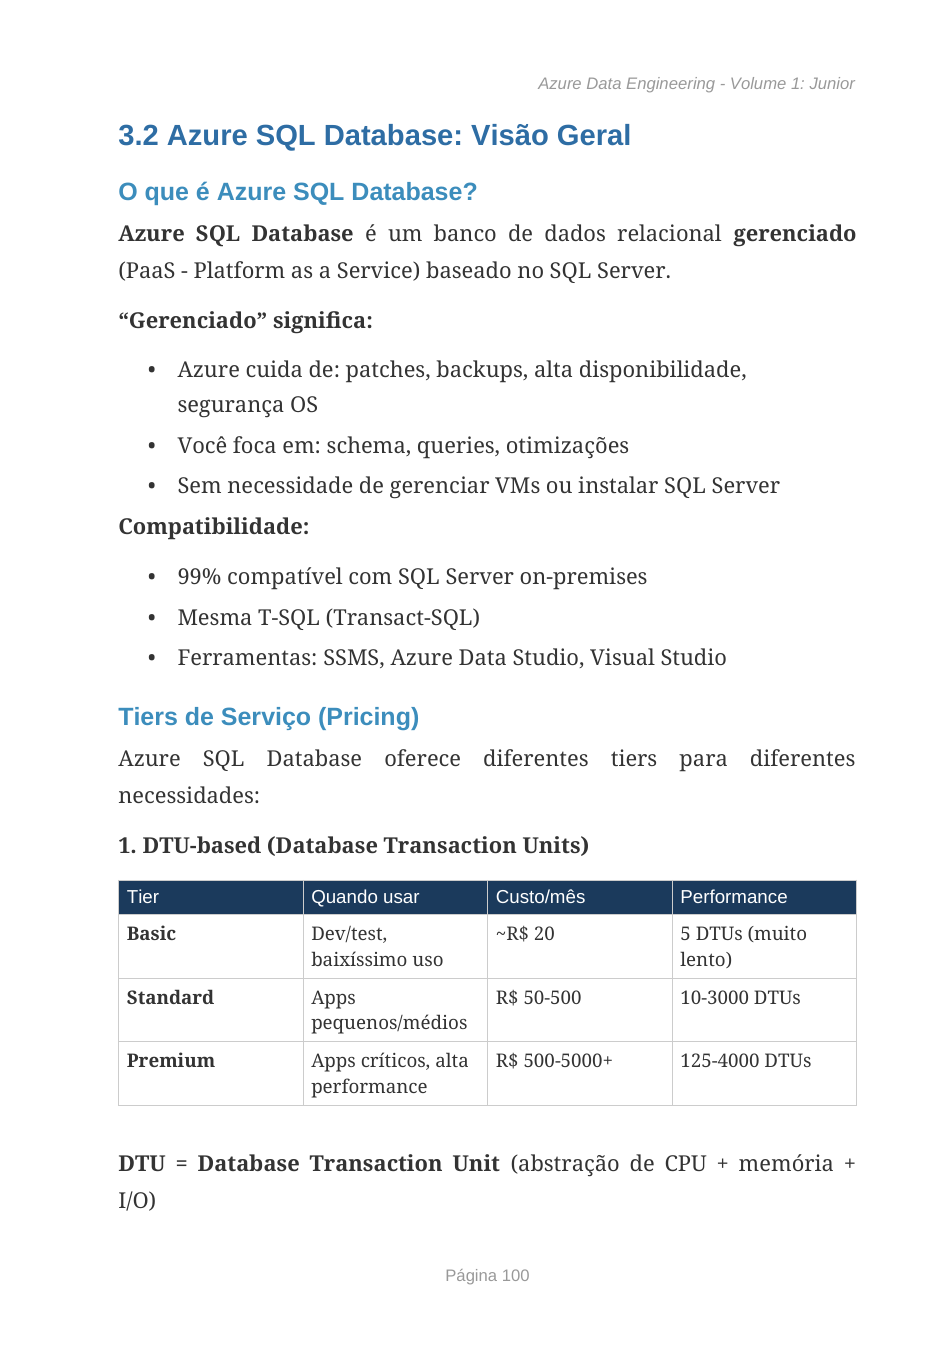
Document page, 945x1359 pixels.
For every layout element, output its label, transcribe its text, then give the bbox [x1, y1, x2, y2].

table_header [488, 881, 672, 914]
subtitle 3.2 Azure SQL Database: Visão Geral [118, 118, 856, 152]
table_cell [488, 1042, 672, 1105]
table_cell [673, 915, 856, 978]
list Mesma T-SQL (Transact-SQL) [148, 602, 856, 631]
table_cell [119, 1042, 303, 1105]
subtitle Tiers de Serviço (Pricing) [118, 702, 856, 731]
list Sem necessidade de gerenciar VMs ou instalar SQL Server [148, 470, 856, 500]
text 1. DTU-based (Database Transaction Units) [118, 830, 856, 860]
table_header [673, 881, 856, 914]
text Azure SQL Database oferece diferentes tiers para diferentes necessidades: [118, 743, 856, 810]
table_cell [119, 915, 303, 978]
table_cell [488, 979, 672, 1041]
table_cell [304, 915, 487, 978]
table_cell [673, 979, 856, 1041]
list 99% compatível com SQL Server on-premises [148, 561, 856, 591]
text “Gerenciado” significa: [118, 305, 856, 334]
text DTU = Database Transaction Unit (abstração de CPU + memória + I/O) [118, 1148, 856, 1214]
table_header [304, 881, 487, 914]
list Azure cuida de: patches, backups, alta disponibilidade, segurança OS [148, 354, 856, 419]
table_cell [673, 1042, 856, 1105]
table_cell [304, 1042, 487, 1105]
text Azure SQL Database é um banco de dados relacional gerenciado (PaaS - Platform as a Service) baseado no SQL Server. [118, 218, 856, 285]
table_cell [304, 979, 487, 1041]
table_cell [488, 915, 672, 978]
subtitle O que é Azure SQL Database? [118, 177, 856, 205]
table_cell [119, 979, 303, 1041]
text Compatibilidade: [118, 511, 856, 541]
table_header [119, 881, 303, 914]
list Ferramentas: SSMS, Azure Data Studio, Visual Studio [148, 642, 856, 672]
list Você foca em: schema, queries, otimizações [148, 430, 856, 459]
